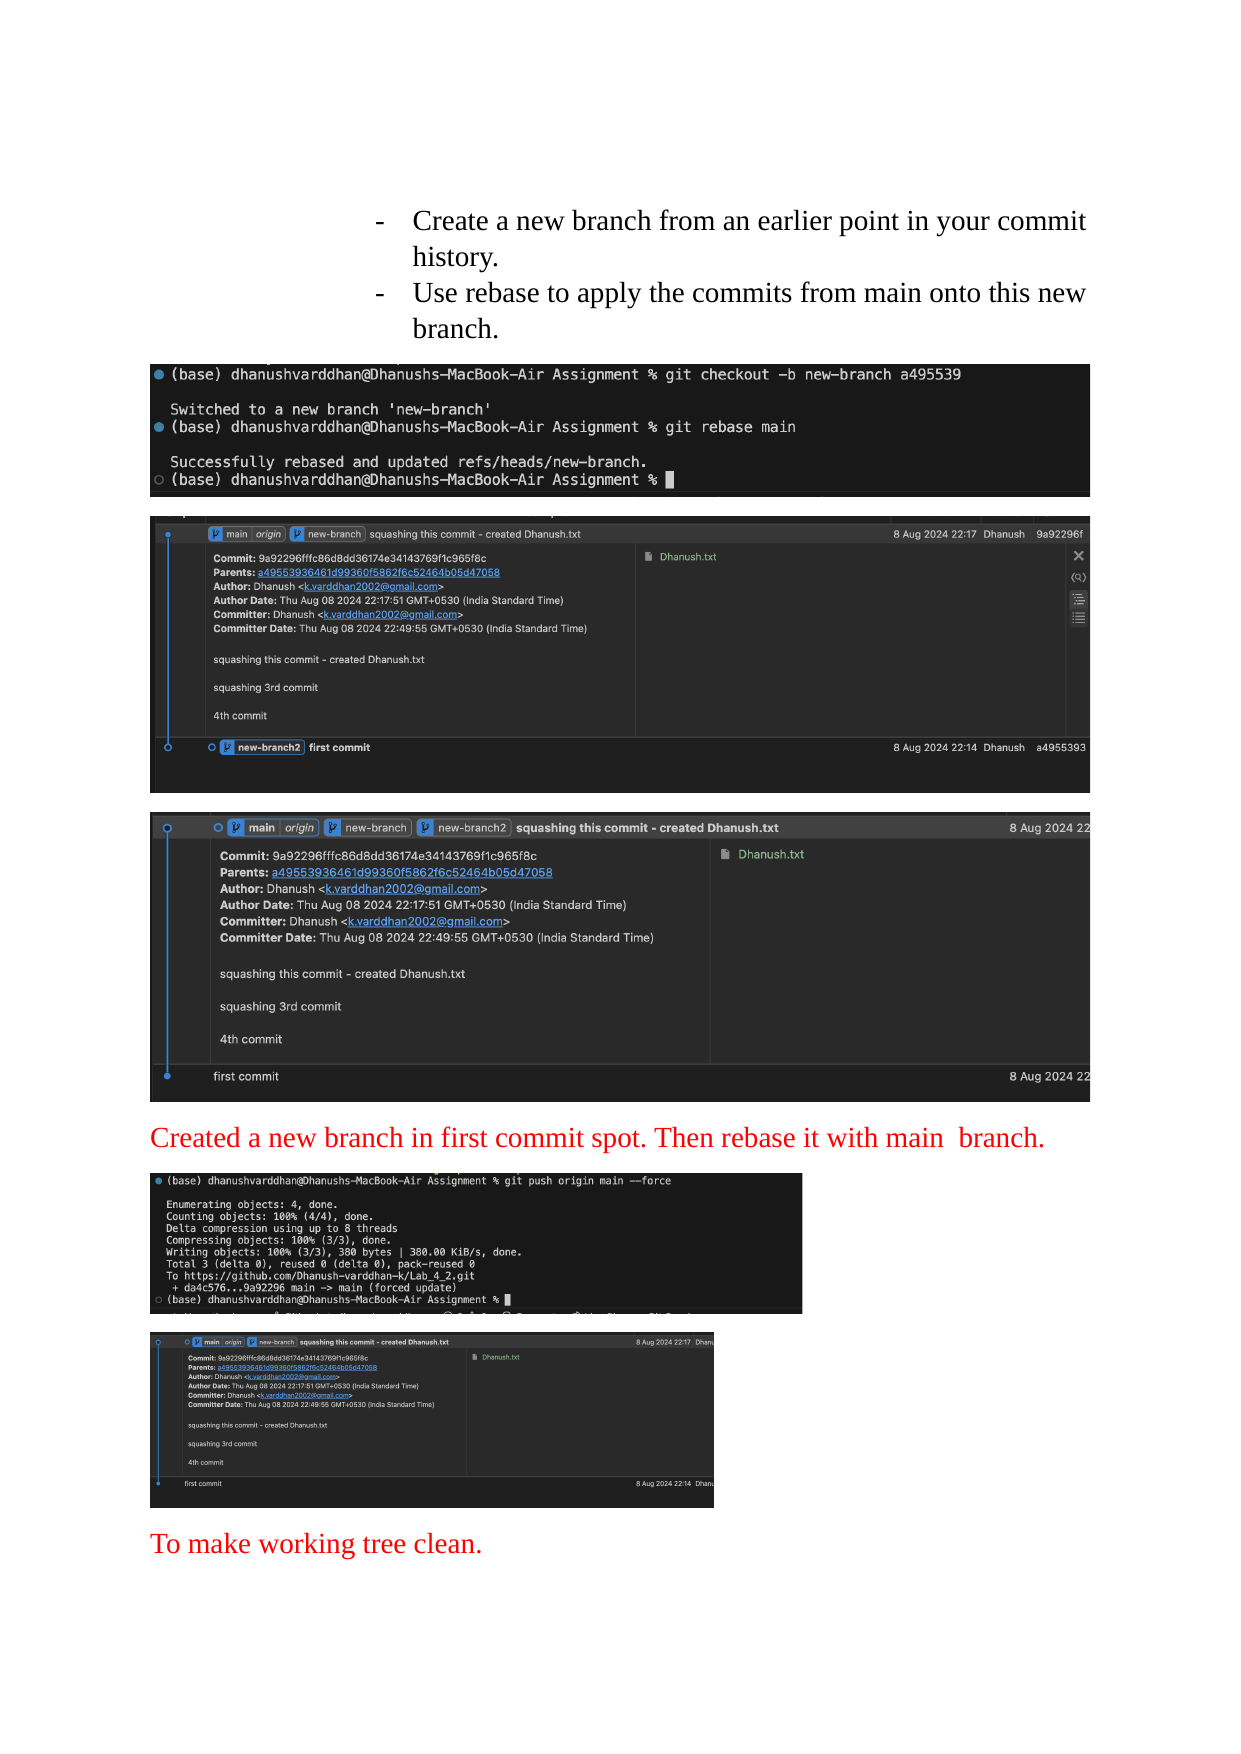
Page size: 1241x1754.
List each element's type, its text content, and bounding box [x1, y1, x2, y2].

list Create a new branch from an earlier point in your commit history. [375, 203, 1090, 272]
picture [150, 516, 1091, 793]
text To make working tree clean. [150, 1526, 1090, 1560]
picture [150, 1173, 803, 1314]
text Created a new branch in first commit spot. Then rebase it with main branch. [150, 1120, 1090, 1154]
list Use rebase to apply the commits from main onto this new branch. [375, 275, 1090, 345]
picture [150, 364, 1091, 497]
picture [150, 812, 1091, 1102]
picture [150, 1332, 714, 1508]
